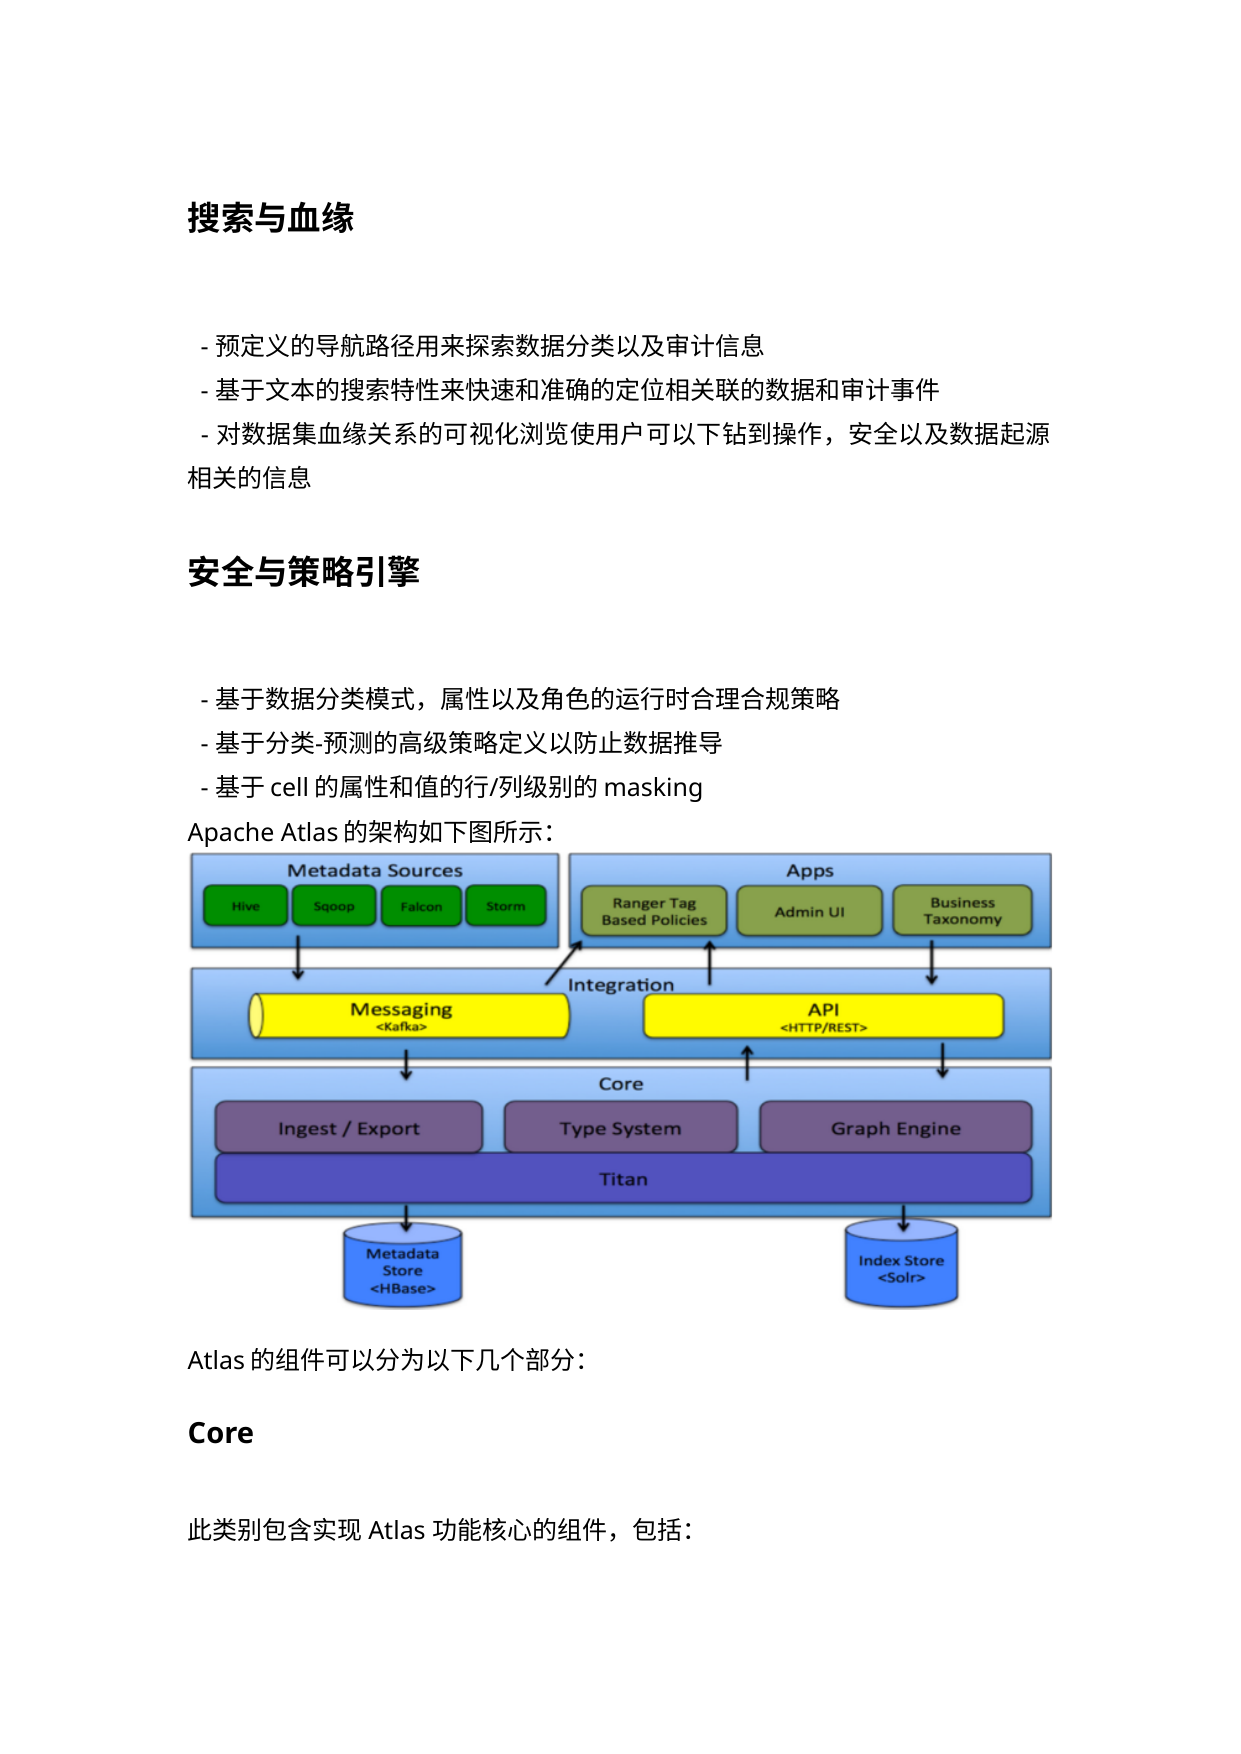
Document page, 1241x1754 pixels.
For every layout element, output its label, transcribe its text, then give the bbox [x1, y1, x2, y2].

picture [187, 852, 1053, 1310]
text - 基于数据分类模式，属性以及角色的运行时合理合规策略 [187, 676, 1053, 720]
text - 预定义的导航路径用来探索数据分类以及审计信息 [187, 322, 1053, 366]
text - 基于分类-预测的高级策略定义以防止数据推导 [187, 720, 1053, 764]
text 此类别包含实现 Atlas 功能核心的组件，包括： [187, 1507, 1053, 1551]
subtitle 搜索与血缘 [187, 172, 1053, 260]
text Atlas的组件可以分为以下几个部分： [187, 1337, 1053, 1381]
subtitle 安全与策略引擎 [187, 526, 1053, 614]
text - 基于cell的属性和值的行/列级别的masking [187, 764, 1053, 808]
text - 基于文本的搜索特性来快速和准确的定位相关联的数据和审计事件 [187, 366, 1053, 410]
text - 对数据集血缘关系的可视化浏览使用户可以下钻到操作，安全以及数据起源相关的信息 [187, 410, 1053, 498]
text Apache Atlas的架构如下图所示： [187, 808, 1053, 852]
subtitle Core [187, 1410, 1053, 1454]
